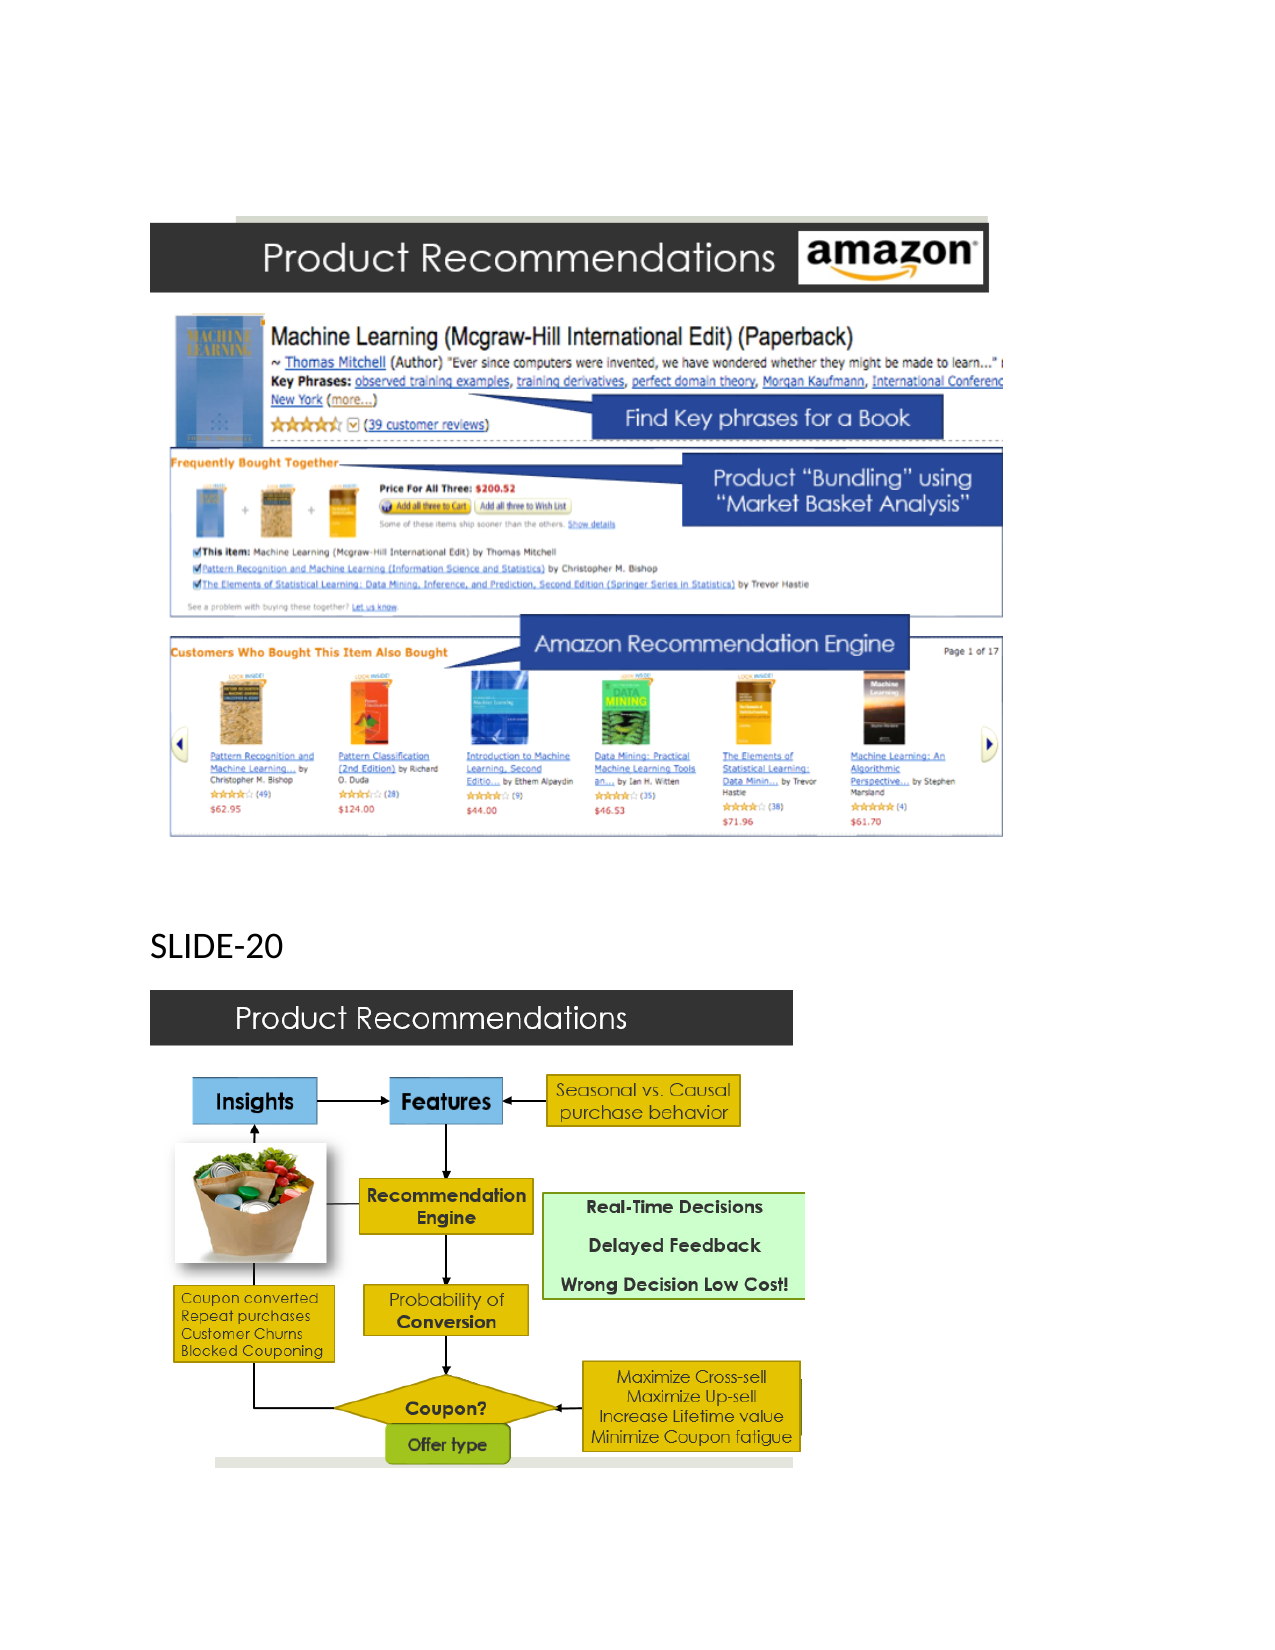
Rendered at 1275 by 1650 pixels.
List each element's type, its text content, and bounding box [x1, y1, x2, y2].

picture [150, 988, 805, 1468]
text SLIDE-20 [150, 922, 1125, 968]
picture [150, 216, 1003, 837]
